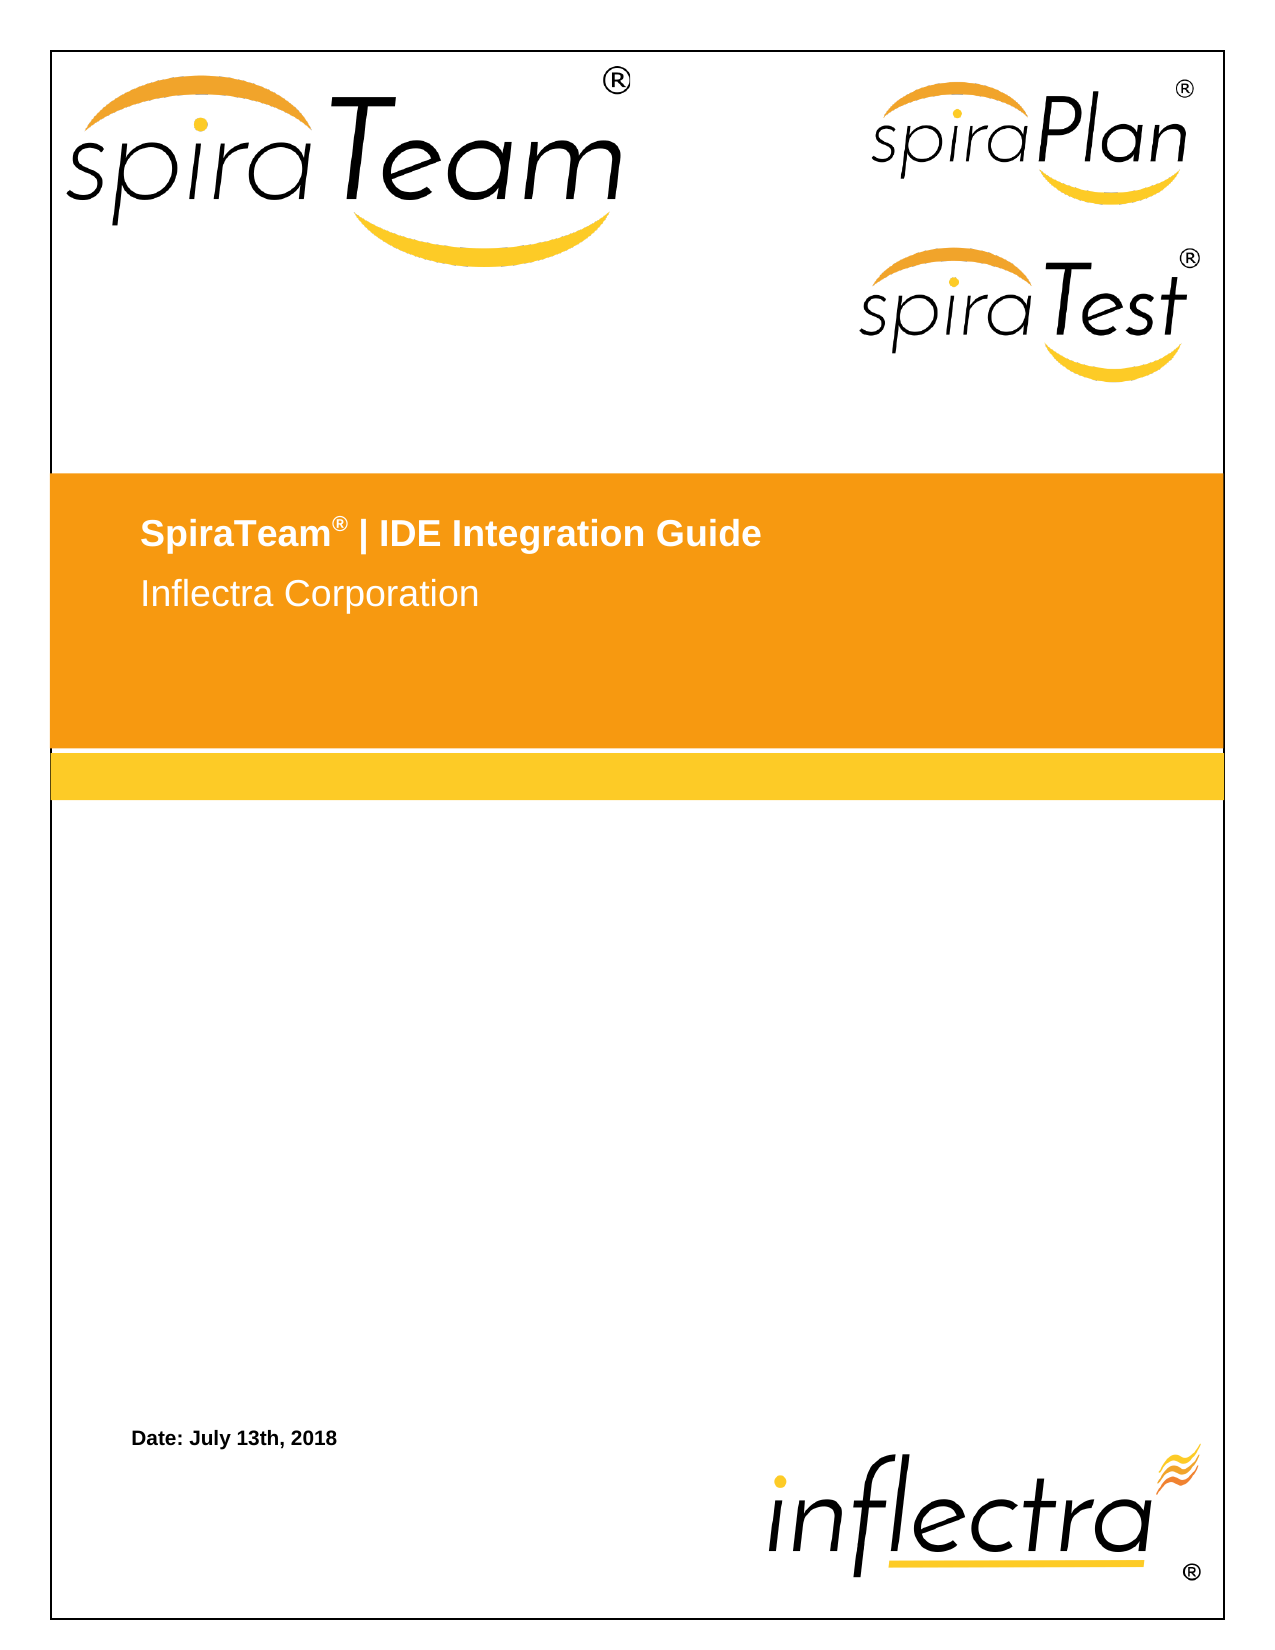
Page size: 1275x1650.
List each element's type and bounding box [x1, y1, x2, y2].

picture [66, 66, 631, 267]
picture [838, 232, 1210, 391]
picture [852, 67, 1207, 213]
picture [757, 1434, 1210, 1588]
